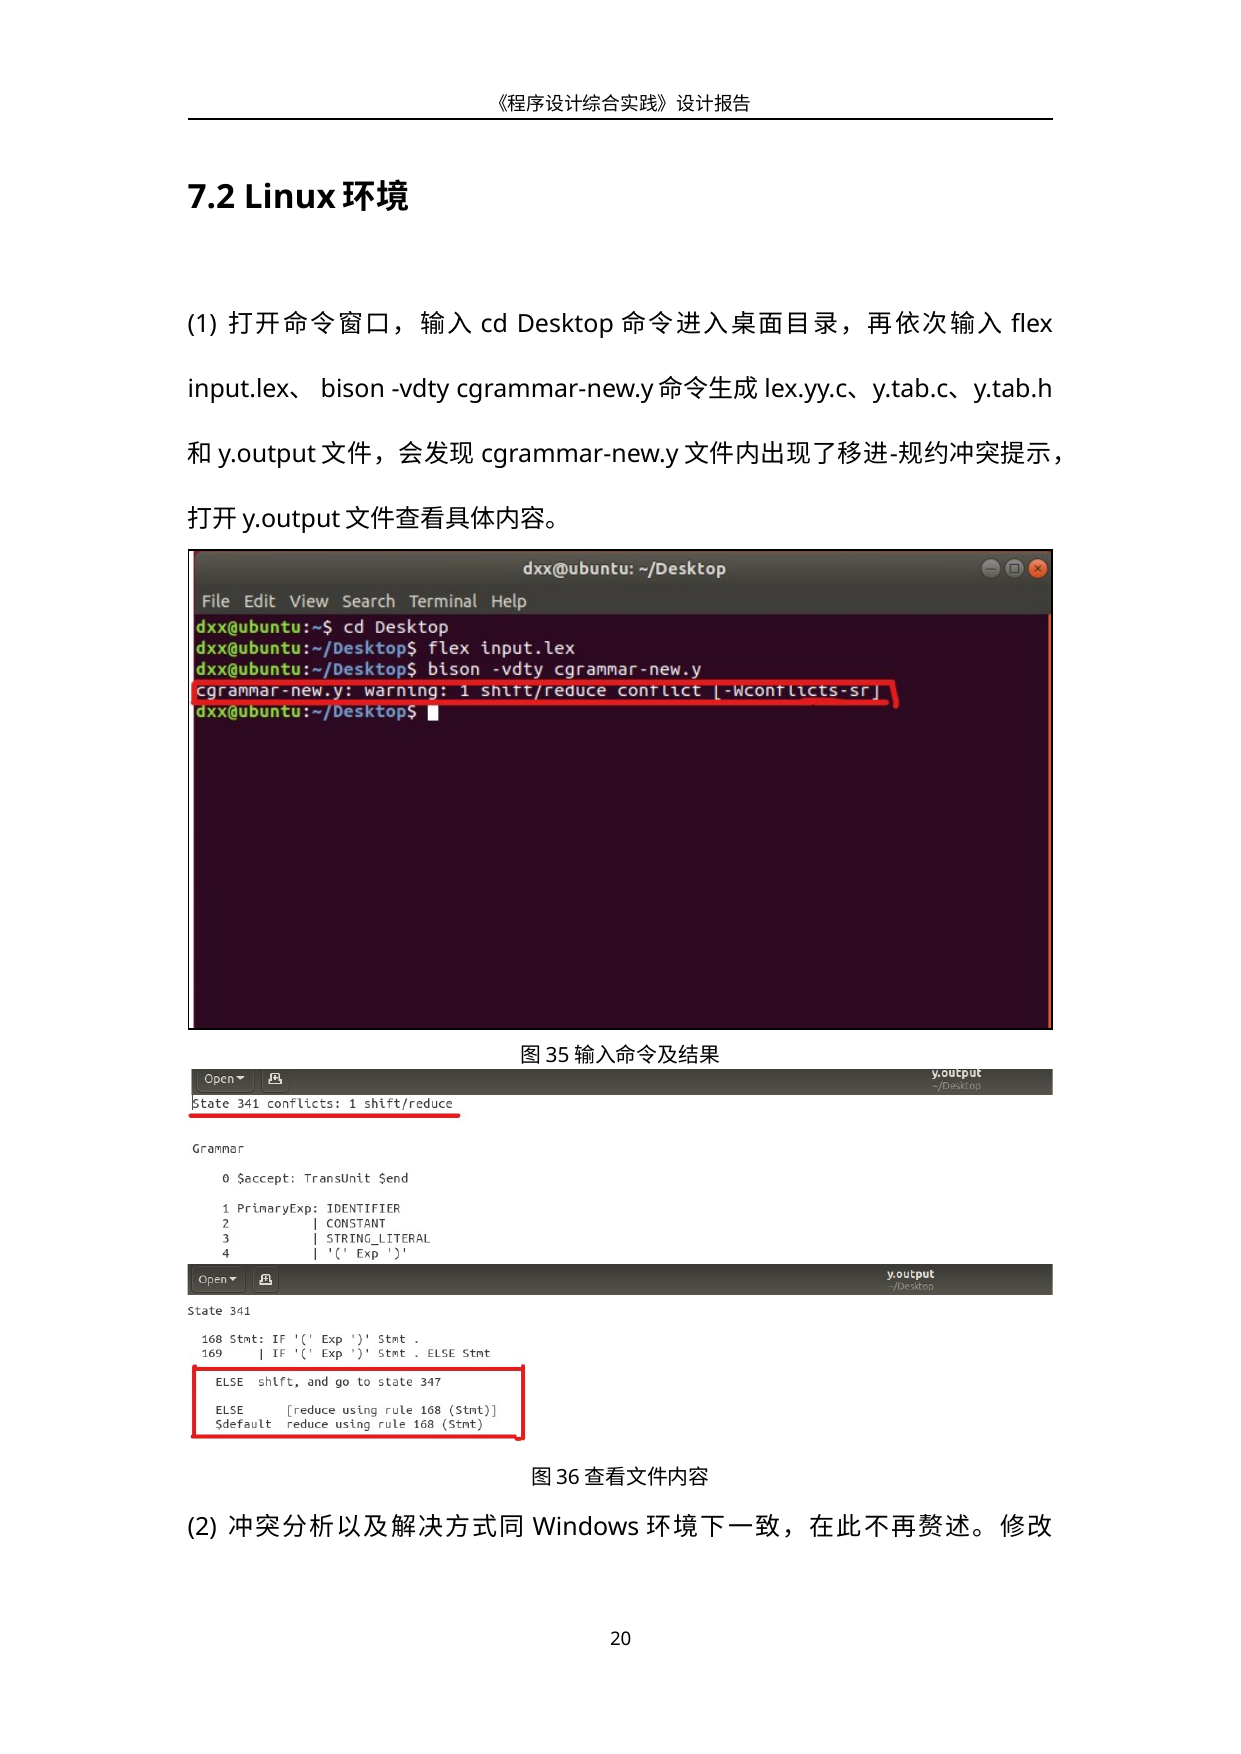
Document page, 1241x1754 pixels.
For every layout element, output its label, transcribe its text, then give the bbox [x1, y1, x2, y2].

picture [187, 1069, 1053, 1262]
picture [189, 551, 1051, 1028]
text 图35 输入命令及结果 [187, 1037, 1053, 1069]
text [187, 1492, 1053, 1557]
text (1) 打开命令窗口，输入cd Desktop命令进入桌面目录，再依次输入flex input.lex、 bison -vdty cgrammar-new.y命令生成lex.yy.c、y.tab.c、y.tab.h和y.output文件，会发现cgrammar-new.y文件内出现了移进-规约冲突提示，打开y.output文件查看具体内容。 [187, 289, 1053, 549]
picture [187, 1264, 1053, 1457]
text 图36 查看文件内容 [187, 1459, 1053, 1492]
subtitle 7.2 Linux环境 [187, 162, 1053, 227]
